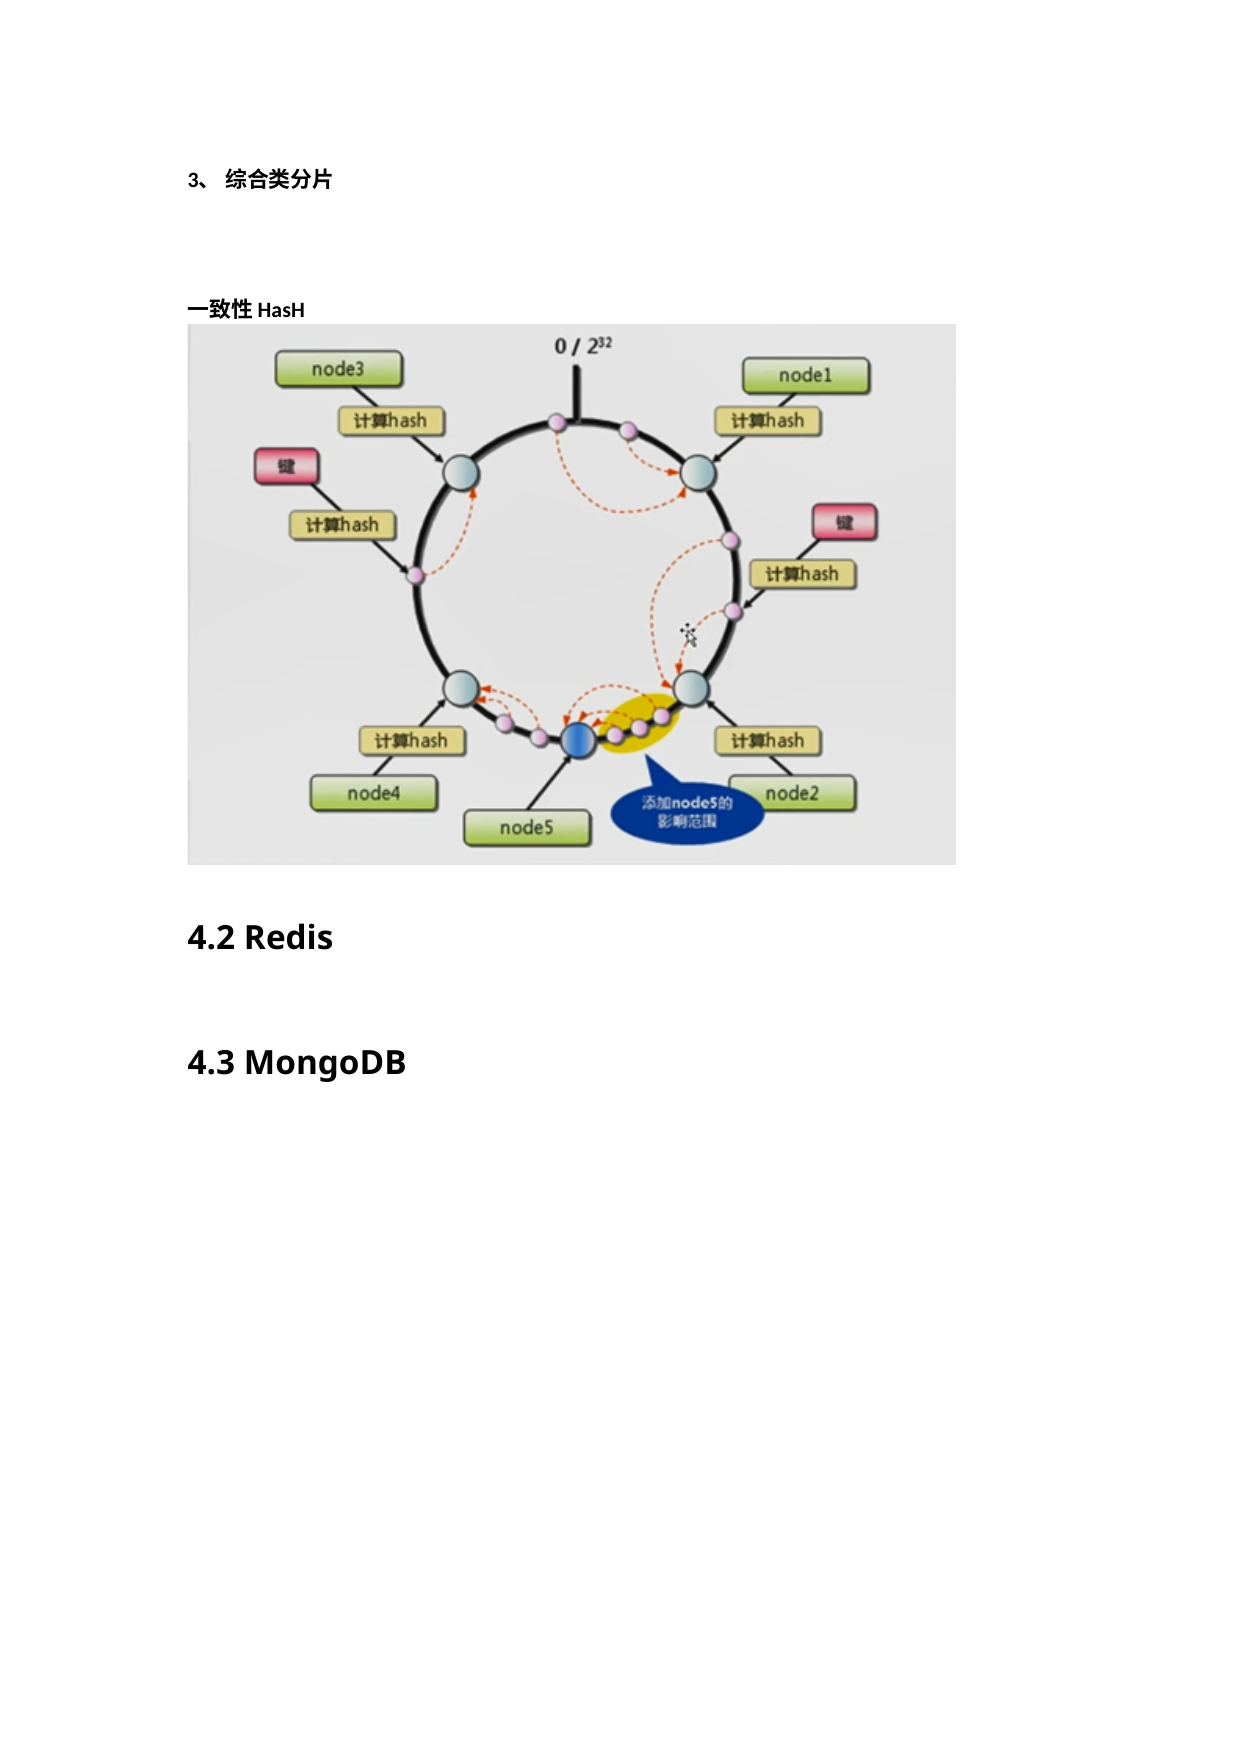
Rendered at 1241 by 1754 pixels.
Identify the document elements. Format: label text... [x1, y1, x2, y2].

list 综合类分片 [187, 162, 1053, 194]
subtitle 4.2 Redis [187, 904, 1053, 969]
picture [187, 324, 957, 865]
text 一致性HasH [187, 292, 1053, 324]
subtitle 4.3 MongoDB [187, 1029, 1053, 1094]
